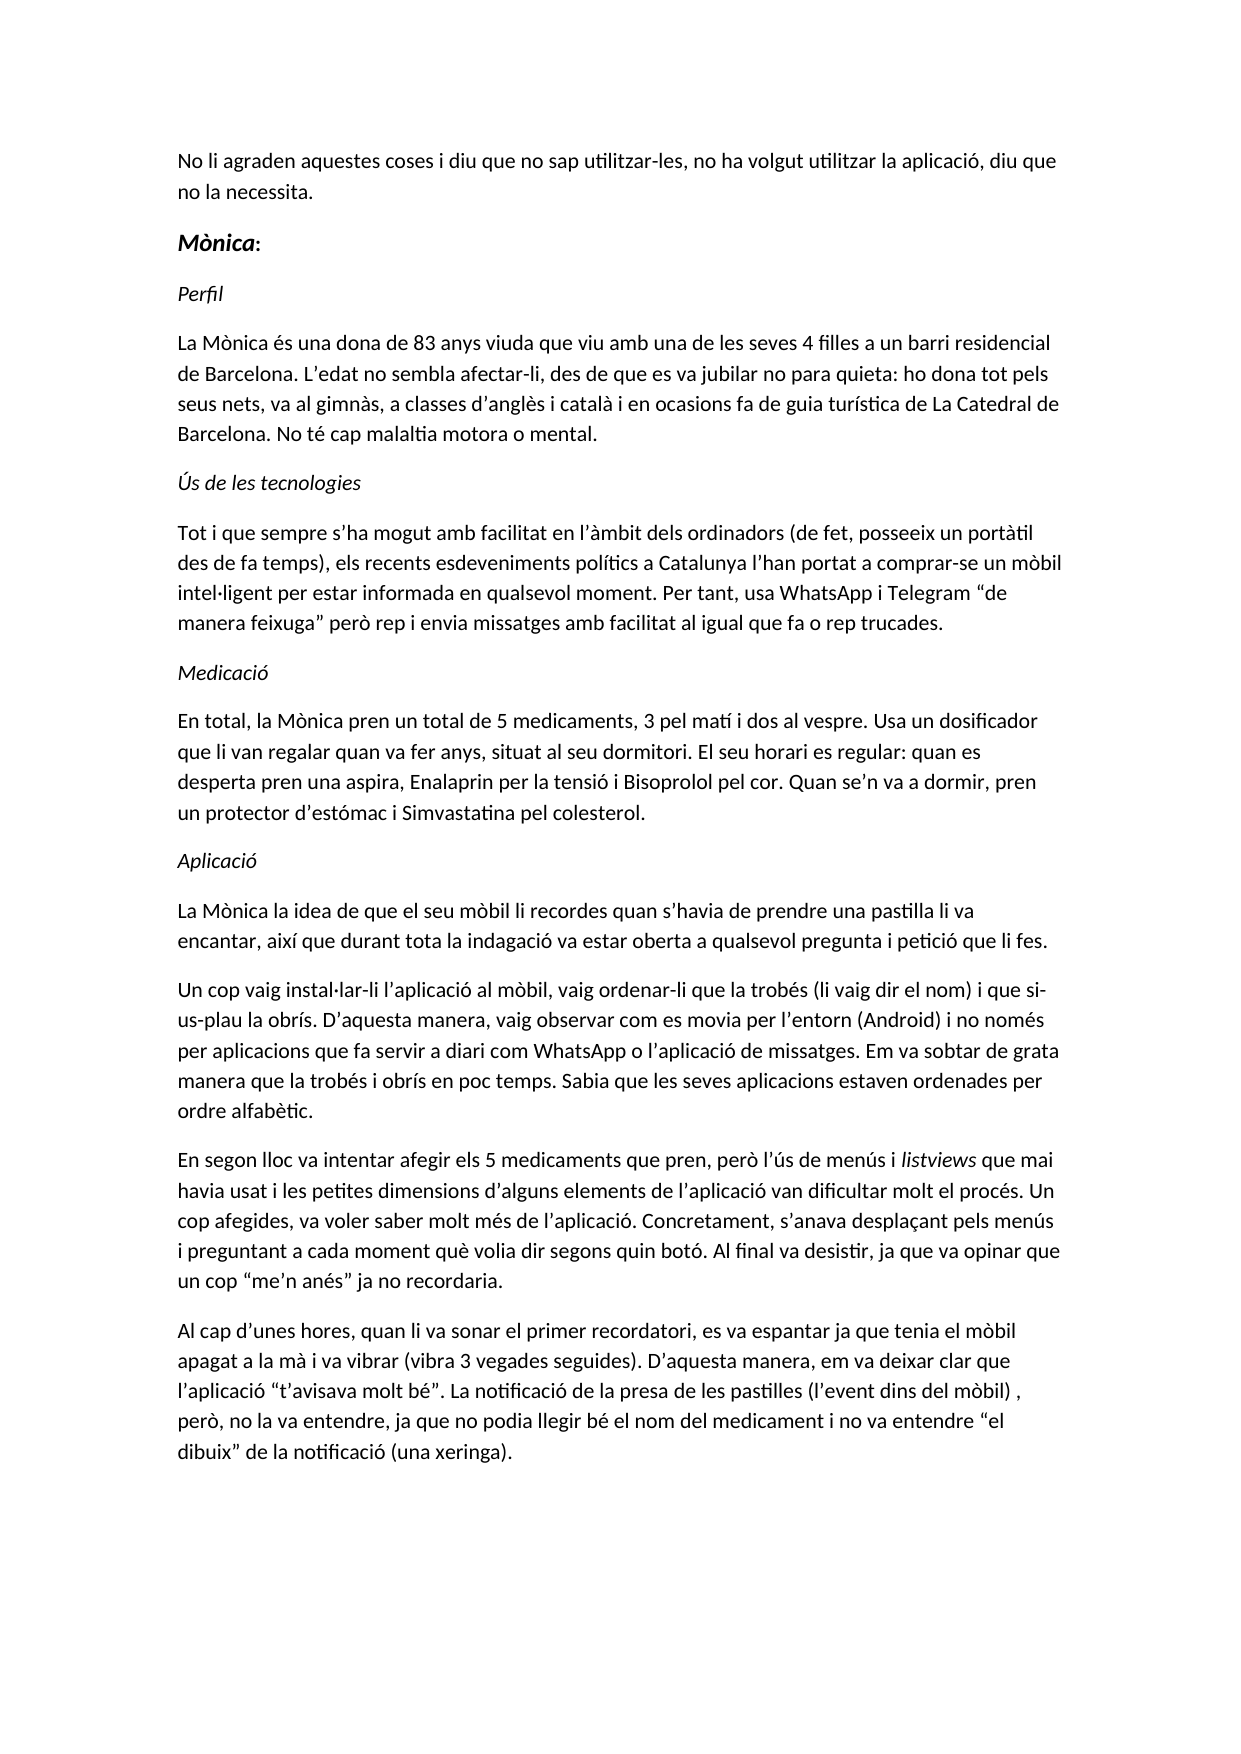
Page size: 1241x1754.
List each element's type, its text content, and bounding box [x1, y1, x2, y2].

text Tot i que sempre s’ha mogut amb facilitat en l’àmbit dels ordinadors (de fet, posseeix un portàtil des de fa temps), els recents esdeveniments polítics a Catalunya l’han portat a comprar-se un mòbil intel·ligent per estar informada en qualsevol moment. Per tant, usa WhatsApp i Telegram “de manera feixuga” però rep i envia missatges amb facilitat al igual que fa o rep trucades. [177, 519, 1063, 636]
text Mònica: [177, 227, 1063, 257]
text Medicació [177, 659, 1063, 685]
text Perfil [177, 281, 1063, 307]
text No li agraden aquestes coses i diu que no sap utilitzar-les, no ha volgut utilitzar la aplicació, diu que no la necessita. [177, 148, 1063, 204]
text Aplicació [177, 848, 1063, 874]
text La Mònica la idea de que el seu mòbil li recordes quan s’havia de prendre una pastilla li va encantar, així que durant tota la indagació va estar oberta a qualsevol pregunta i petició que li fes. [177, 897, 1063, 954]
text En segon lloc va intentar afegir els 5 medicaments que pren, però l’ús de menús i listviews que mai havia usat i les petites dimensions d’alguns elements de l’aplicació van dificultar molt el procés. Un cop afegides, va voler saber molt més de l’aplicació. Concretament, s’anava desplaçant pels menús i preguntant a cada moment què volia dir segons quin botó. Al final va desistir, ja que va opinar que un cop “me’n anés” ja no recordaria. [177, 1146, 1063, 1294]
text Al cap d’unes hores, quan li va sonar el primer recordatori, es va espantar ja que tenia el mòbil apagat a la mà i va vibrar (vibra 3 vegades seguides). D’aquesta manera, em va deixar clar que l’aplicació “t’avisava molt bé”. La notificació de la presa de les pastilles (l’event dins del mòbil) , però, no la va entendre, ja que no podia llegir bé el nom del medicament i no va entendre “el dibuix” de la notificació (una xeringa). [177, 1317, 1063, 1465]
text En total, la Mònica pren un total de 5 medicaments, 3 pel matí i dos al vespre. Usa un dosificador que li van regalar quan va fer anys, situat al seu dormitori. El seu horari es regular: quan es desperta pren una aspira, Enalaprin per la tensió i Bisoprolol pel cor. Quan se’n va a dormir, pren un protector d’estómac i Simvastatina pel colesterol. [177, 708, 1063, 825]
text Ús de les tecnologies [177, 469, 1063, 496]
text La Mònica és una dona de 83 anys viuda que viu amb una de les seves 4 filles a un barri residencial de Barcelona. L’edat no sembla afectar-li, des de que es va jubilar no para quieta: ho dona tot pels seus nets, va al gimnàs, a classes d’anglès i català i en ocasions fa de guia turística de La Catedral de Barcelona. No té cap malaltia motora o mental. [177, 329, 1063, 447]
text Un cop vaig instal·lar-li l’aplicació al mòbil, vaig ordenar-li que la trobés (li vaig dir el nom) i que si-us-plau la obrís. D’aquesta manera, vaig observar com es movia per l’entorn (Android) i no només per aplicacions que fa servir a diari com WhatsApp o l’aplicació de missatges. Em va sobtar de grata manera que la trobés i obrís en poc temps. Sabia que les seves aplicacions estaven ordenades per ordre alfabètic. [177, 976, 1063, 1124]
